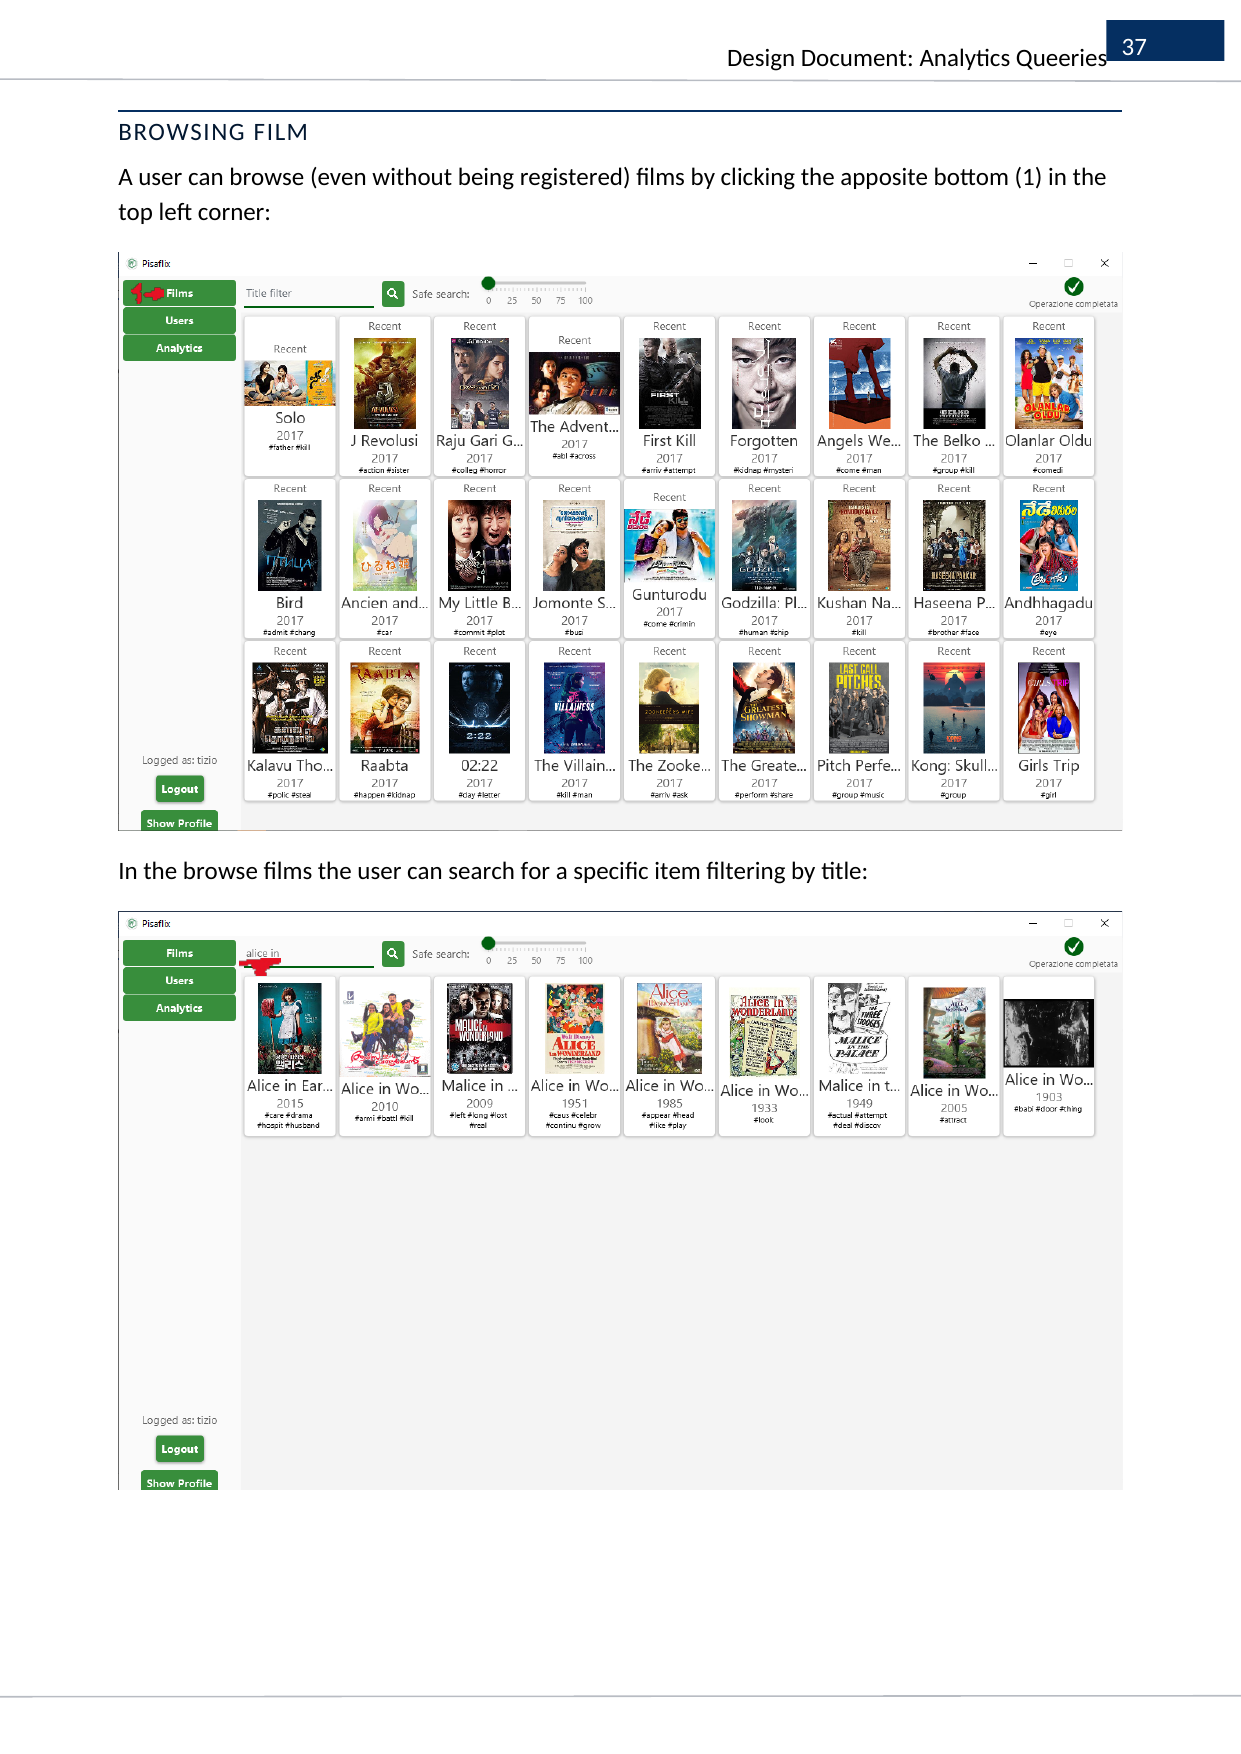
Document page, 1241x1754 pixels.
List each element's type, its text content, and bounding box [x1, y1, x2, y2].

text In the browse films the user can search for a specific item filtering by title: [118, 855, 1122, 886]
subtitle Browsing Film [118, 112, 1122, 146]
text A user can browse (even without being registered) films by clicking the apposite bottom (1) in the top left corner: [118, 161, 1122, 227]
picture [118, 911, 1123, 1490]
picture [118, 252, 1123, 831]
